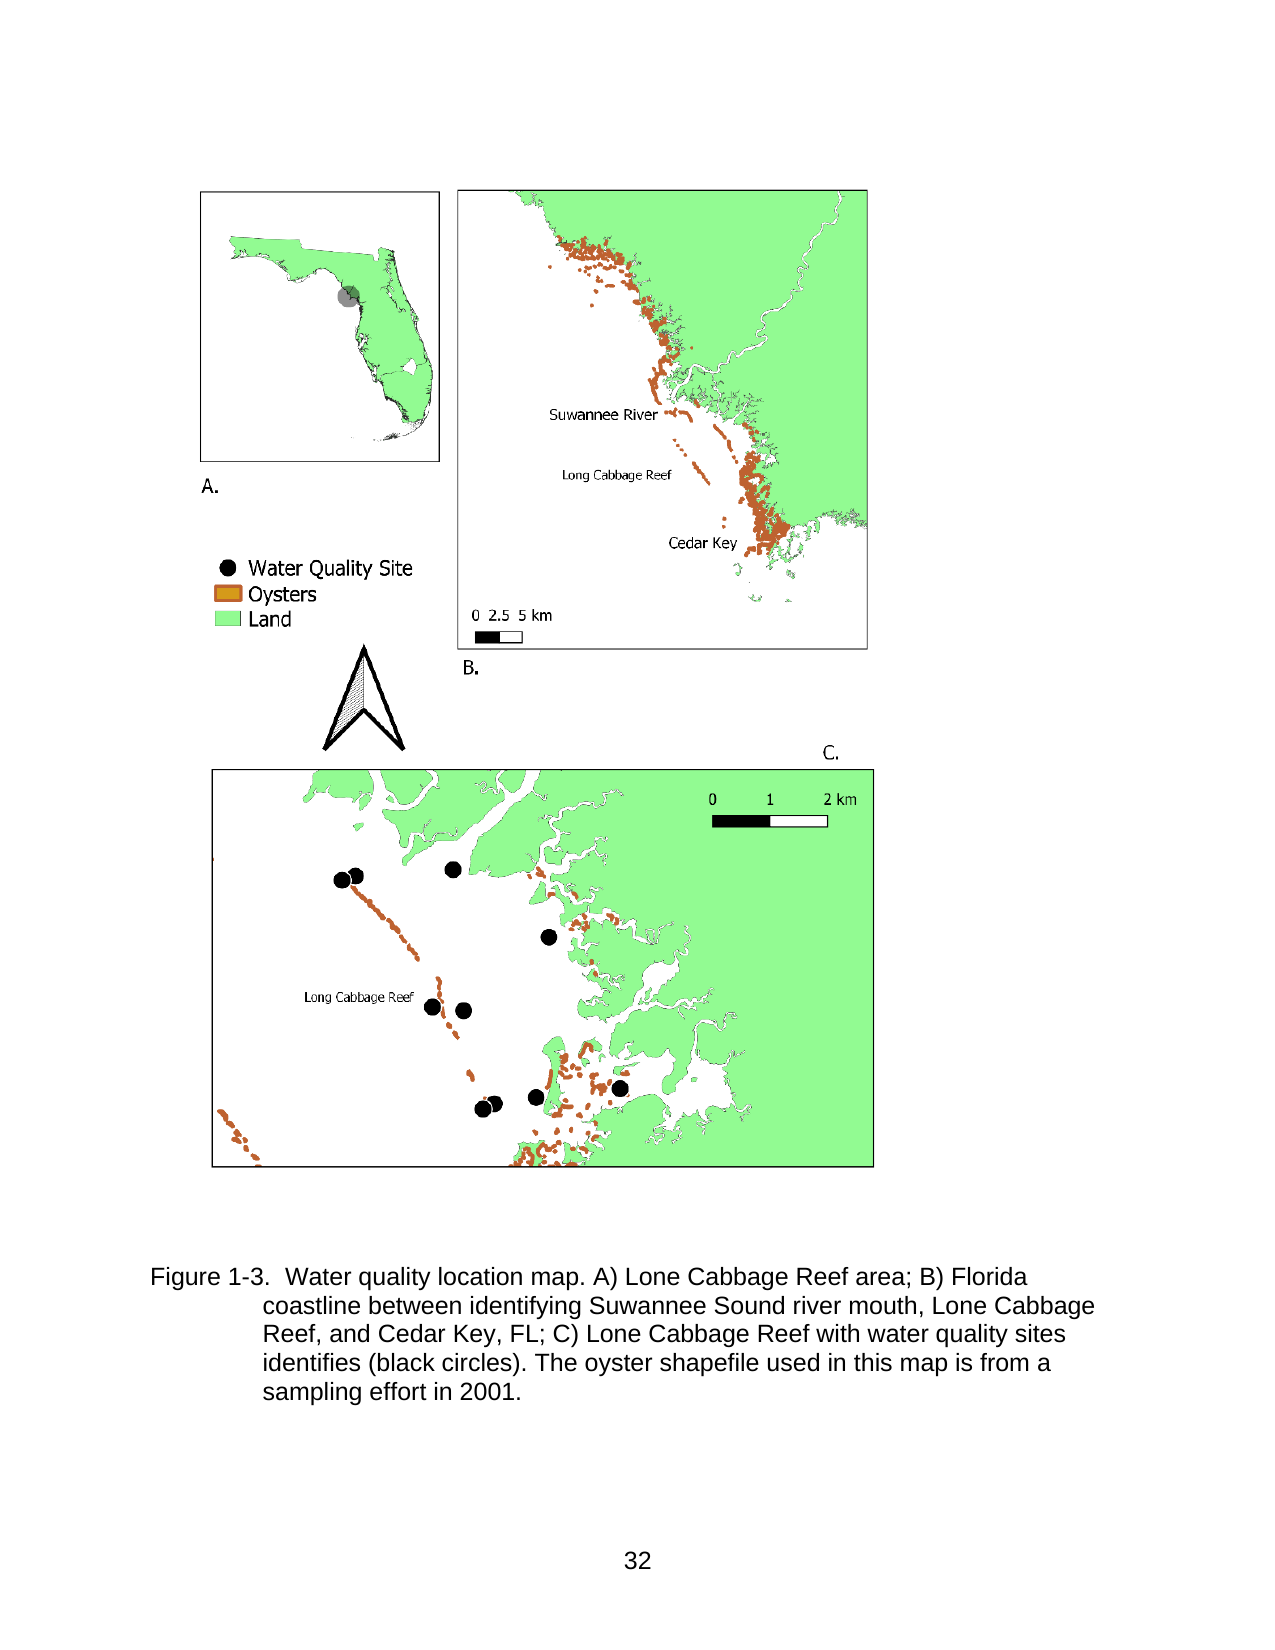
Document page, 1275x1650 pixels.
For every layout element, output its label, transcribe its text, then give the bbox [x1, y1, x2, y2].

picture [150, 150, 919, 1237]
text Figure 1-3. Water quality location map. A) Lone Cabbage Reef area; B) Florida coastline between identifying Suwannee Sound river mouth, Lone Cabbage Reef, and Cedar Key, FL; C) Lone Cabbage Reef with water quality sites identifies (black circles). The oyster shapefile used in this map is from a sampling effort in 2001. [150, 945, 1125, 1406]
